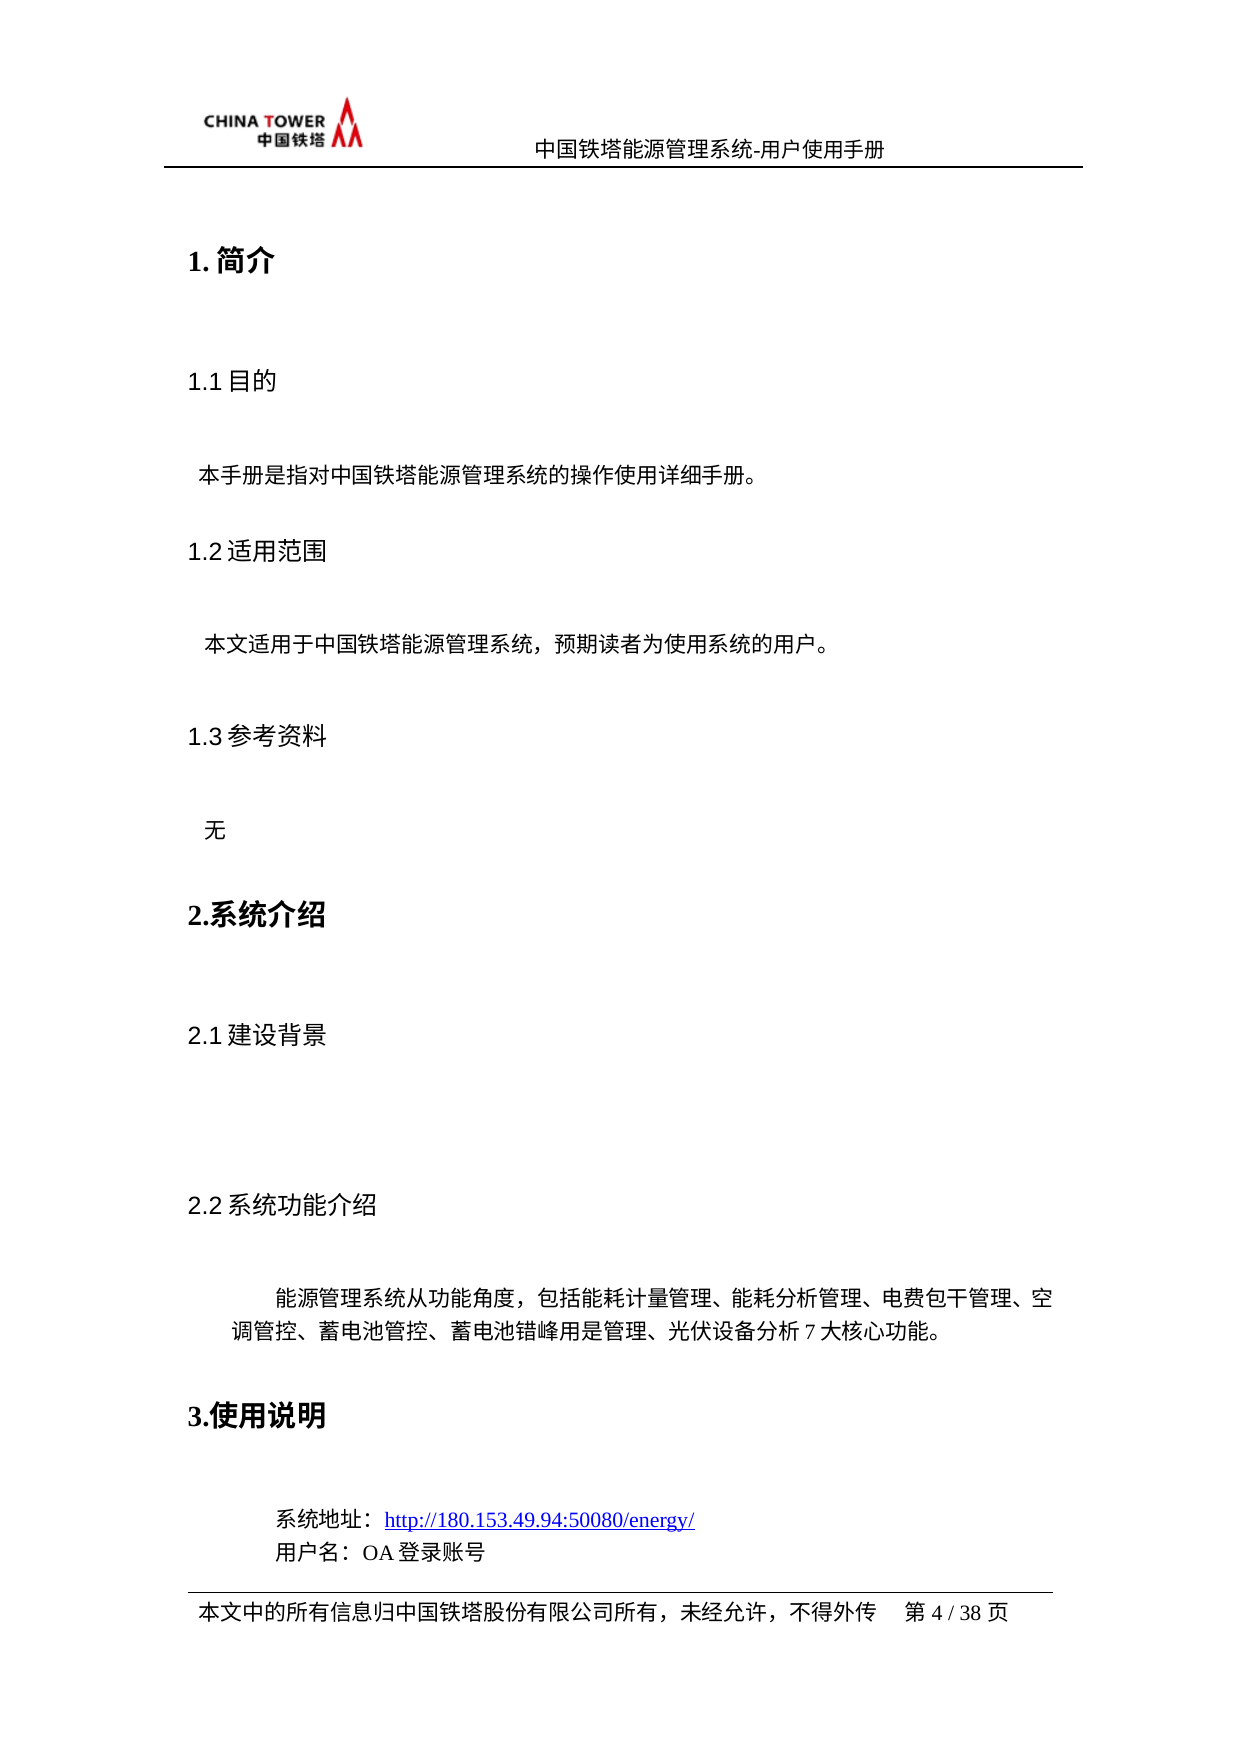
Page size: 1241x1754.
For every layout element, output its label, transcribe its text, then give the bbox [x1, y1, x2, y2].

text 本手册是指对中国铁塔能源管理系统的操作使用详细手册。 [187, 457, 1053, 490]
subtitle 1.2适用范围 [187, 517, 1053, 582]
subtitle 1.3参考资料 [187, 702, 1053, 767]
text 系统地址：http://180.153.49.94:50080/energy/ [231, 1502, 1053, 1534]
subtitle 2.系统介绍 [187, 881, 1053, 946]
subtitle 3.使用说明 [187, 1381, 1053, 1446]
text 能源管理系统从功能角度，包括能耗计量管理、能耗分析管理、电费包干管理、空调管控、蓄电池管控、蓄电池错峰用是管理、光伏设备分析7大核心功能。 [231, 1281, 1053, 1346]
subtitle 1.1目的 [187, 347, 1053, 412]
text 无 [187, 813, 1053, 845]
subtitle 1. 简介 [187, 226, 1053, 291]
subtitle 2.2系统功能介绍 [187, 1171, 1053, 1236]
text 用户名：OA登录账号 [231, 1534, 1053, 1567]
subtitle 2.1建设背景 [187, 1001, 1053, 1066]
picture [187, 88, 382, 158]
text 本文适用于中国铁塔能源管理系统，预期读者为使用系统的用户。 [187, 627, 1053, 659]
